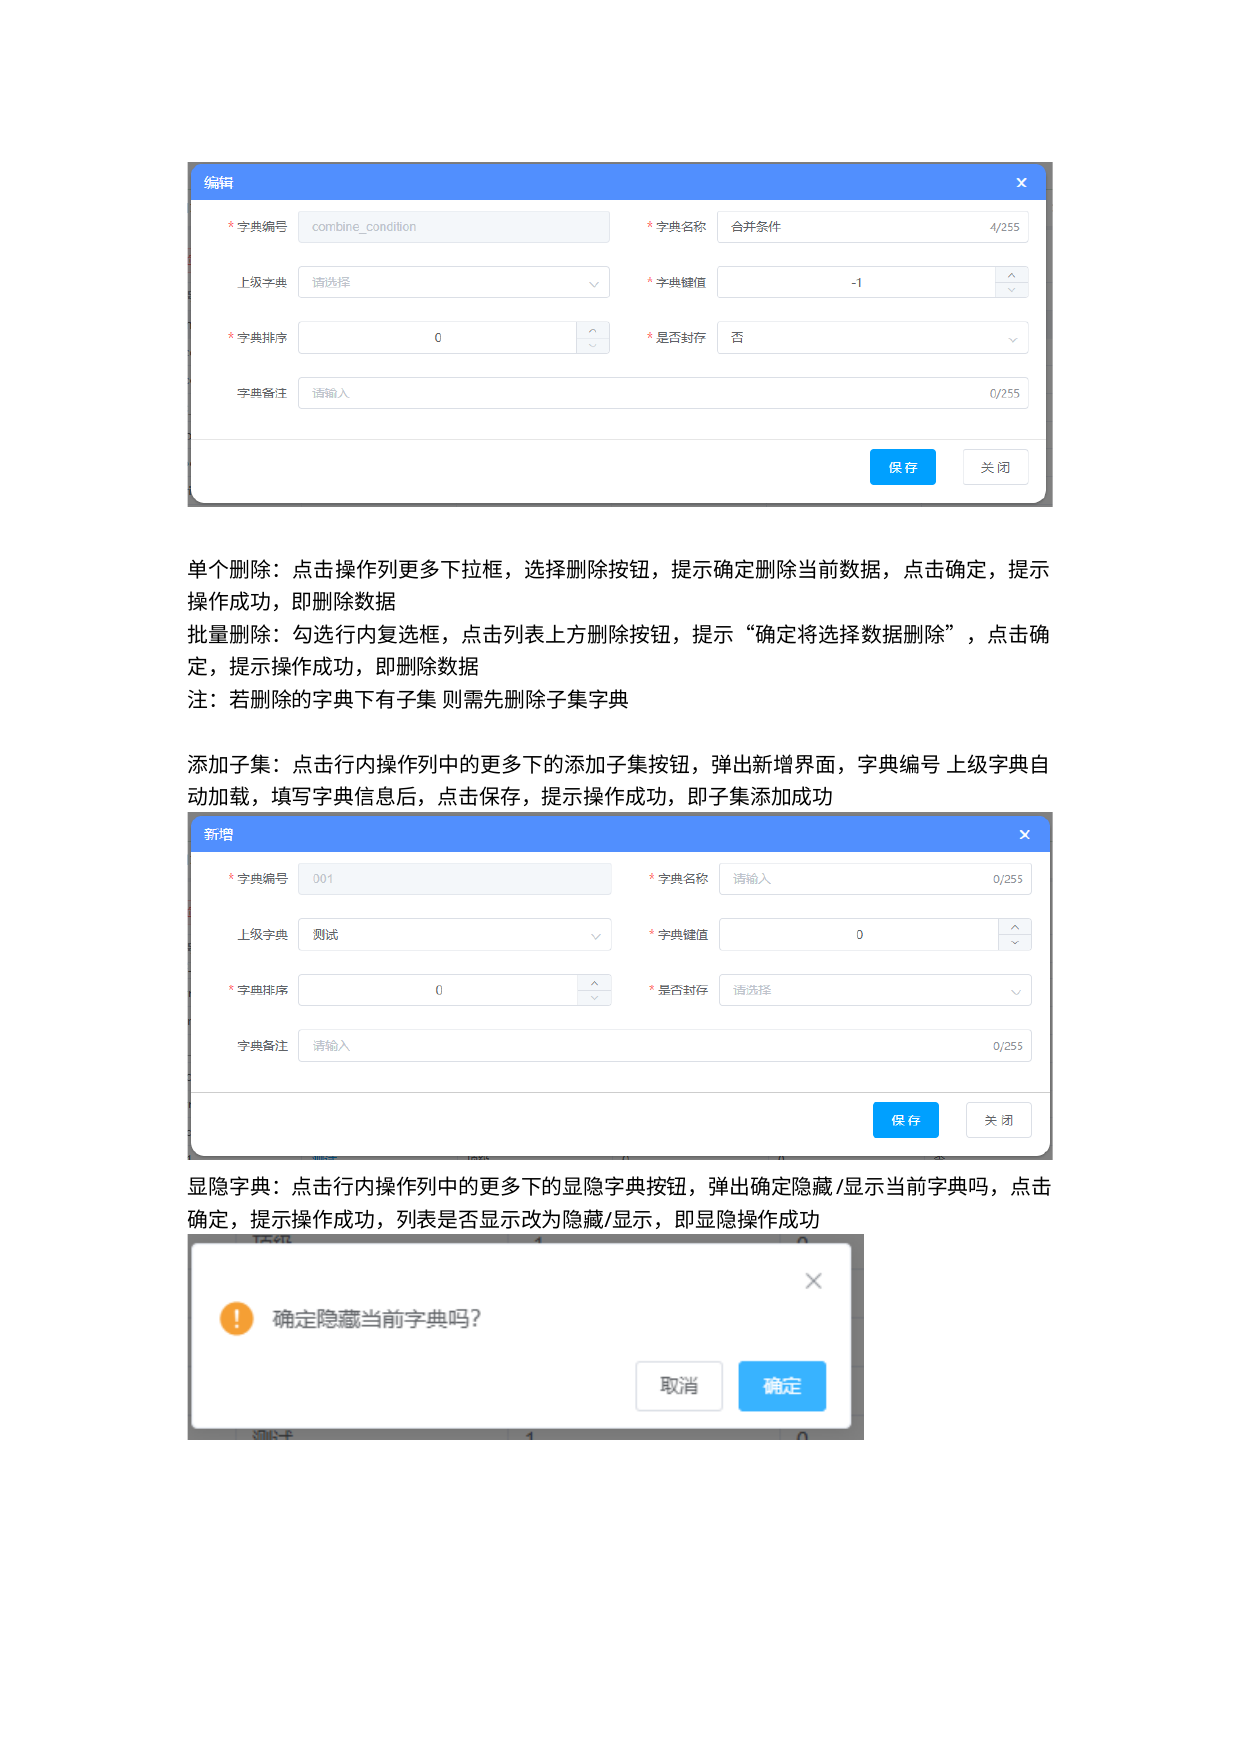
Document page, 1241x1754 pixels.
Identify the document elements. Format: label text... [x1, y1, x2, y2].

picture [187, 1234, 864, 1440]
text 添加子集：点击行内操作列中的更多下的添加子集按钮，弹出新增界面，字典编号 上级字典自动加载，填写字典信息后，点击保存，提示操作成功，即子集添加成功 [187, 747, 1053, 812]
text 显隐字典：点击行内操作列中的更多下的显隐字典按钮，弹出确定隐藏/显示当前字典吗，点击确定，提示操作成功，列表是否显示改为隐藏/显示，即显隐操作成功 [187, 1169, 1053, 1234]
text 批量删除：勾选行内复选框，点击列表上方删除按钮，提示“确定将选择数据删除”，点击确定，提示操作成功，即删除数据 [187, 617, 1053, 682]
picture [187, 162, 1053, 507]
text 注：若删除的字典下有子集 则需先删除子集字典 [187, 682, 1053, 714]
text 单个删除：点击操作列更多下拉框，选择删除按钮，提示确定删除当前数据，点击确定，提示操作成功，即删除数据 [187, 552, 1053, 617]
picture [187, 812, 1053, 1160]
